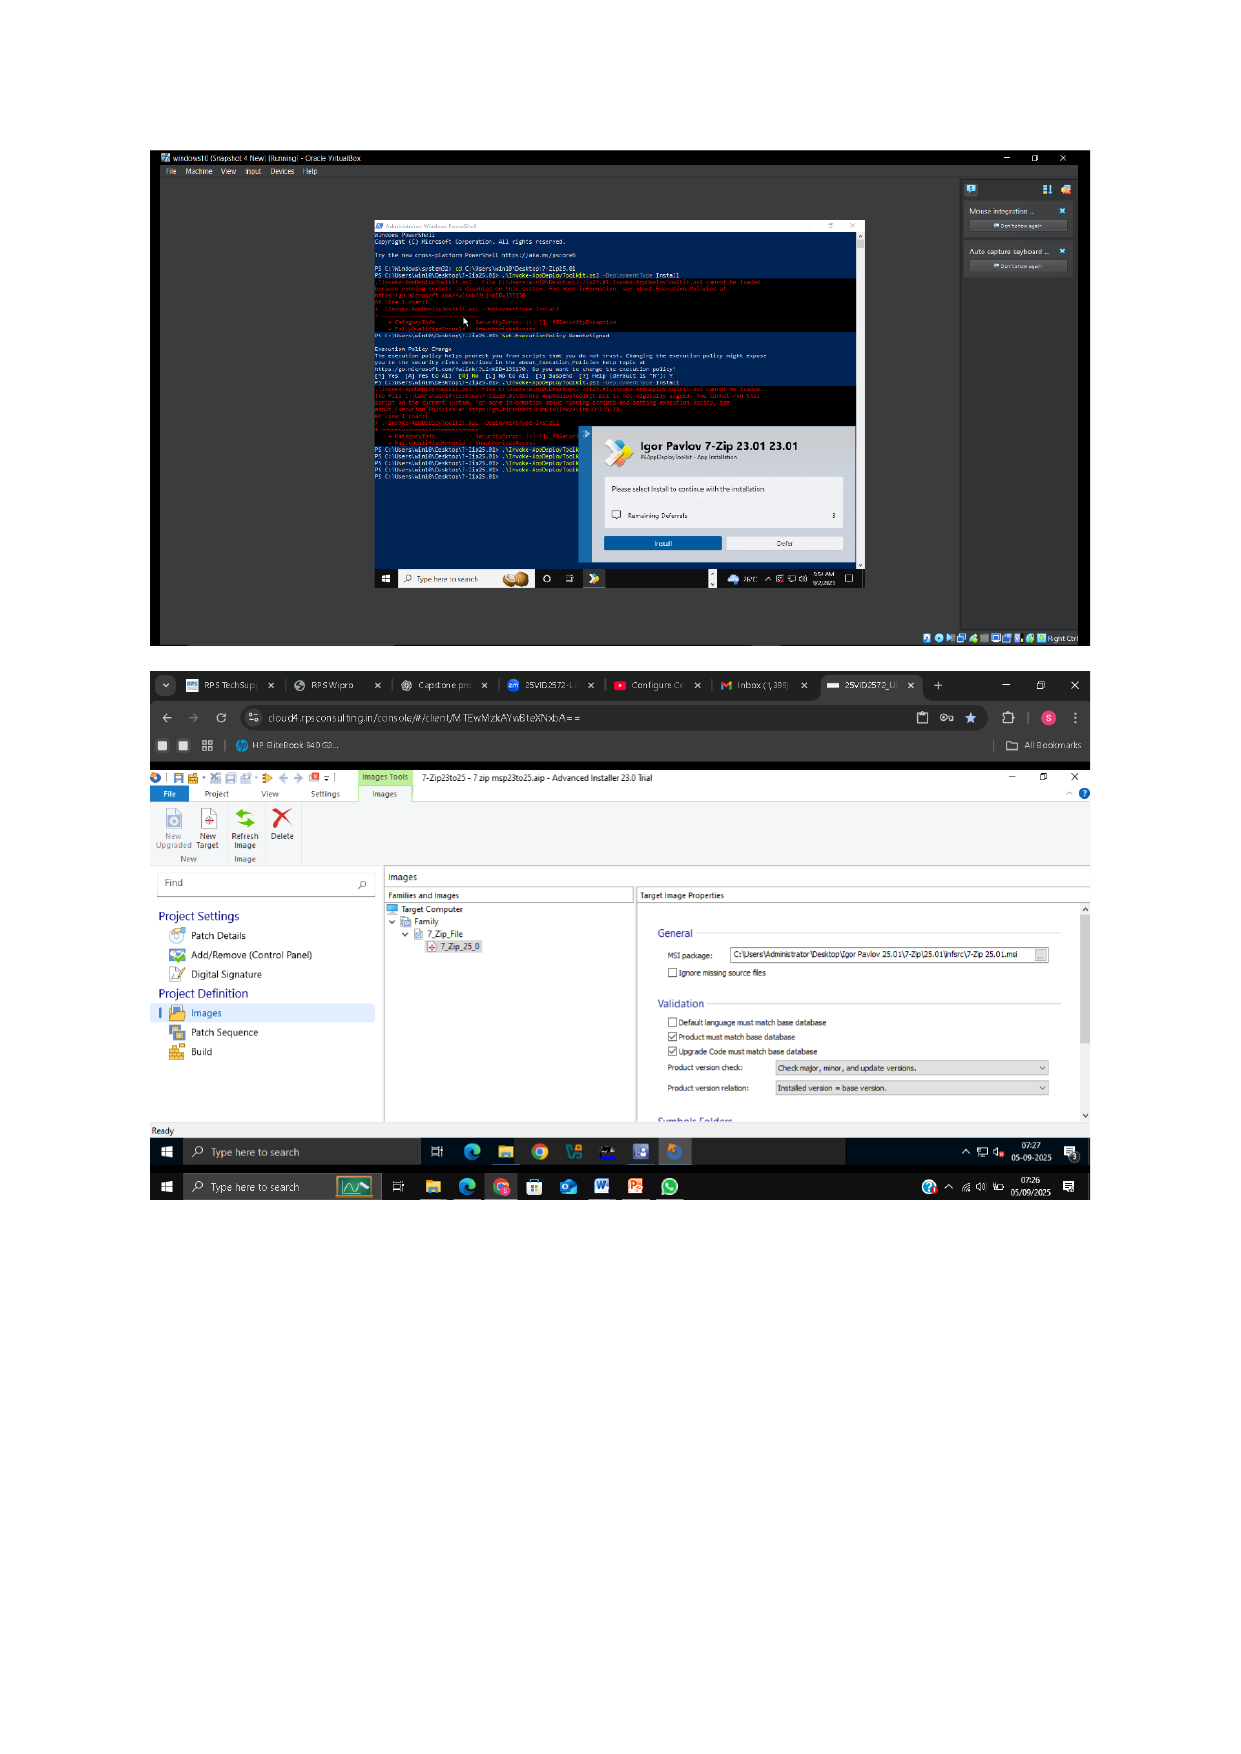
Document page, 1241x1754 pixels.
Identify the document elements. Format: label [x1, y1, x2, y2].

picture [150, 150, 1091, 646]
picture [150, 671, 1091, 1200]
